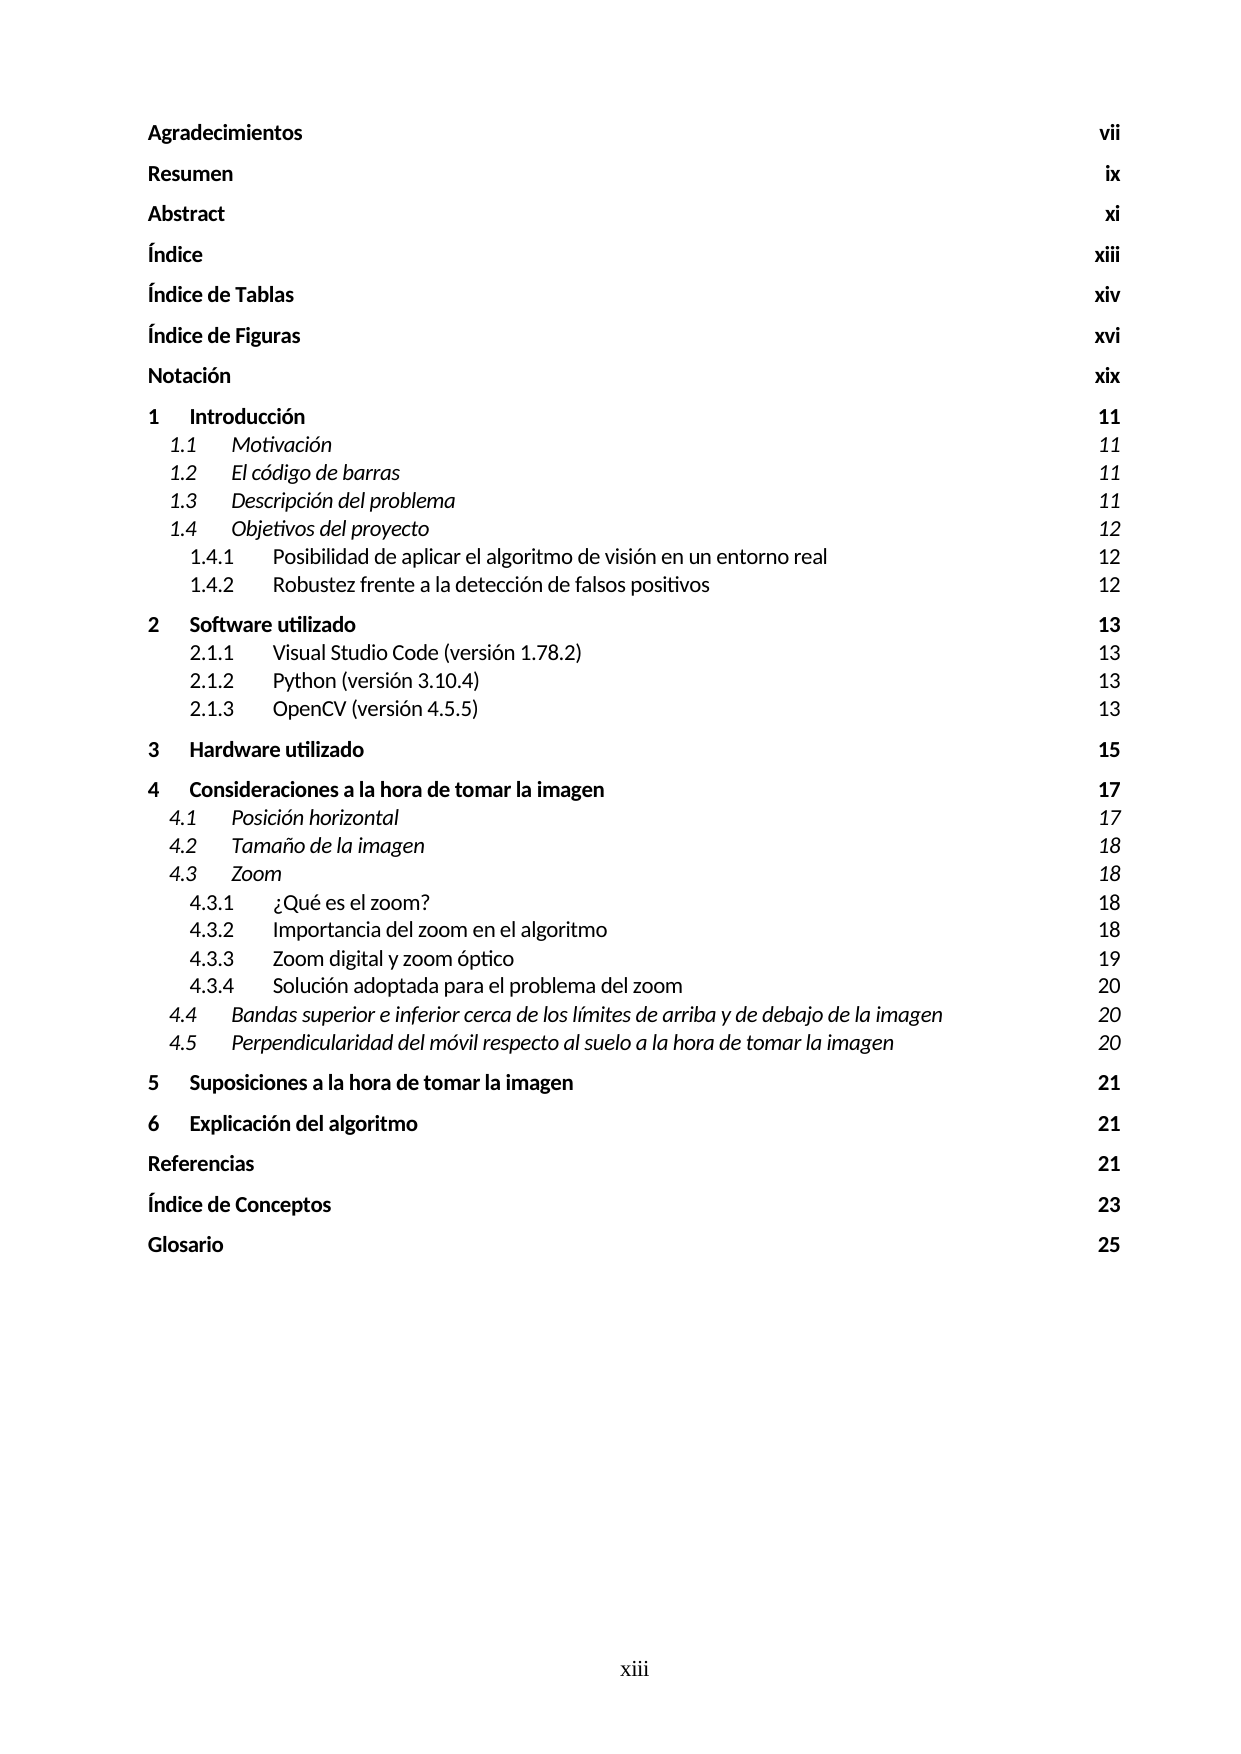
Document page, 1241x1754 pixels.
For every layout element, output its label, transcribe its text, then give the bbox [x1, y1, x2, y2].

text Índice de Conceptos 23 [148, 1190, 1122, 1218]
text Abstract xi [148, 199, 1122, 227]
text 2.1.2 Python (versión 3.10.4) 13 [189, 666, 1122, 694]
text 1.1 Motivación 11 [168, 430, 1122, 458]
text 4.3.2 Importancia del zoom en el algoritmo 18 [189, 916, 1122, 944]
text 4.2 Tamaño de la imagen 18 [168, 832, 1122, 859]
text Resumen ix [148, 159, 1122, 187]
text Índice de Figuras xvi [148, 321, 1122, 349]
text 3 Hardware utilizado 15 [148, 735, 1122, 763]
text 2.1.3 OpenCV (versión 4.5.5) 13 [189, 694, 1122, 722]
text 2 Software utilizado 13 [148, 610, 1122, 638]
text Índice xiii [148, 240, 1122, 268]
text Índice de Tablas xiv [148, 280, 1122, 308]
text 4.1 Posición horizontal 17 [168, 803, 1122, 832]
text 2.1.1 Visual Studio Code (versión 1.78.2) 13 [189, 638, 1122, 666]
text Glosario 25 [148, 1230, 1122, 1258]
text 4.4 Bandas superior e inferior cerca de los límites de arriba y de debajo de la imagen 20 [168, 1000, 1122, 1028]
text 4.3.1 ¿Qué es el zoom? 18 [189, 888, 1122, 916]
text 1.2 El código de barras 11 [168, 458, 1122, 486]
text Referencias 21 [148, 1149, 1122, 1177]
text 4.5 Perpendicularidad del móvil respecto al suelo a la hora de tomar la imagen 20 [168, 1028, 1122, 1056]
text Notación xix [148, 361, 1122, 389]
text 1.4.2 Robustez frente a la detección de falsos positivos 12 [189, 570, 1122, 598]
text 4.3 Zoom 18 [168, 859, 1122, 888]
text Agradecimientos vii [148, 118, 1122, 146]
text 4.3.3 Zoom digital y zoom óptico 19 [189, 944, 1122, 972]
text 1 Introducción 11 [148, 402, 1122, 430]
text 4 Consideraciones a la hora de tomar la imagen 17 [148, 776, 1122, 803]
text 1.3 Descripción del problema 11 [168, 486, 1122, 514]
text 5 Suposiciones a la hora de tomar la imagen 21 [148, 1068, 1122, 1096]
text 1.4 Objetivos del proyecto 12 [168, 514, 1122, 542]
text 4.3.4 Solución adoptada para el problema del zoom 20 [189, 972, 1122, 1000]
text 1.4.1 Posibilidad de aplicar el algoritmo de visión en un entorno real 12 [189, 542, 1122, 570]
text 6 Explicación del algoritmo 21 [148, 1109, 1122, 1137]
